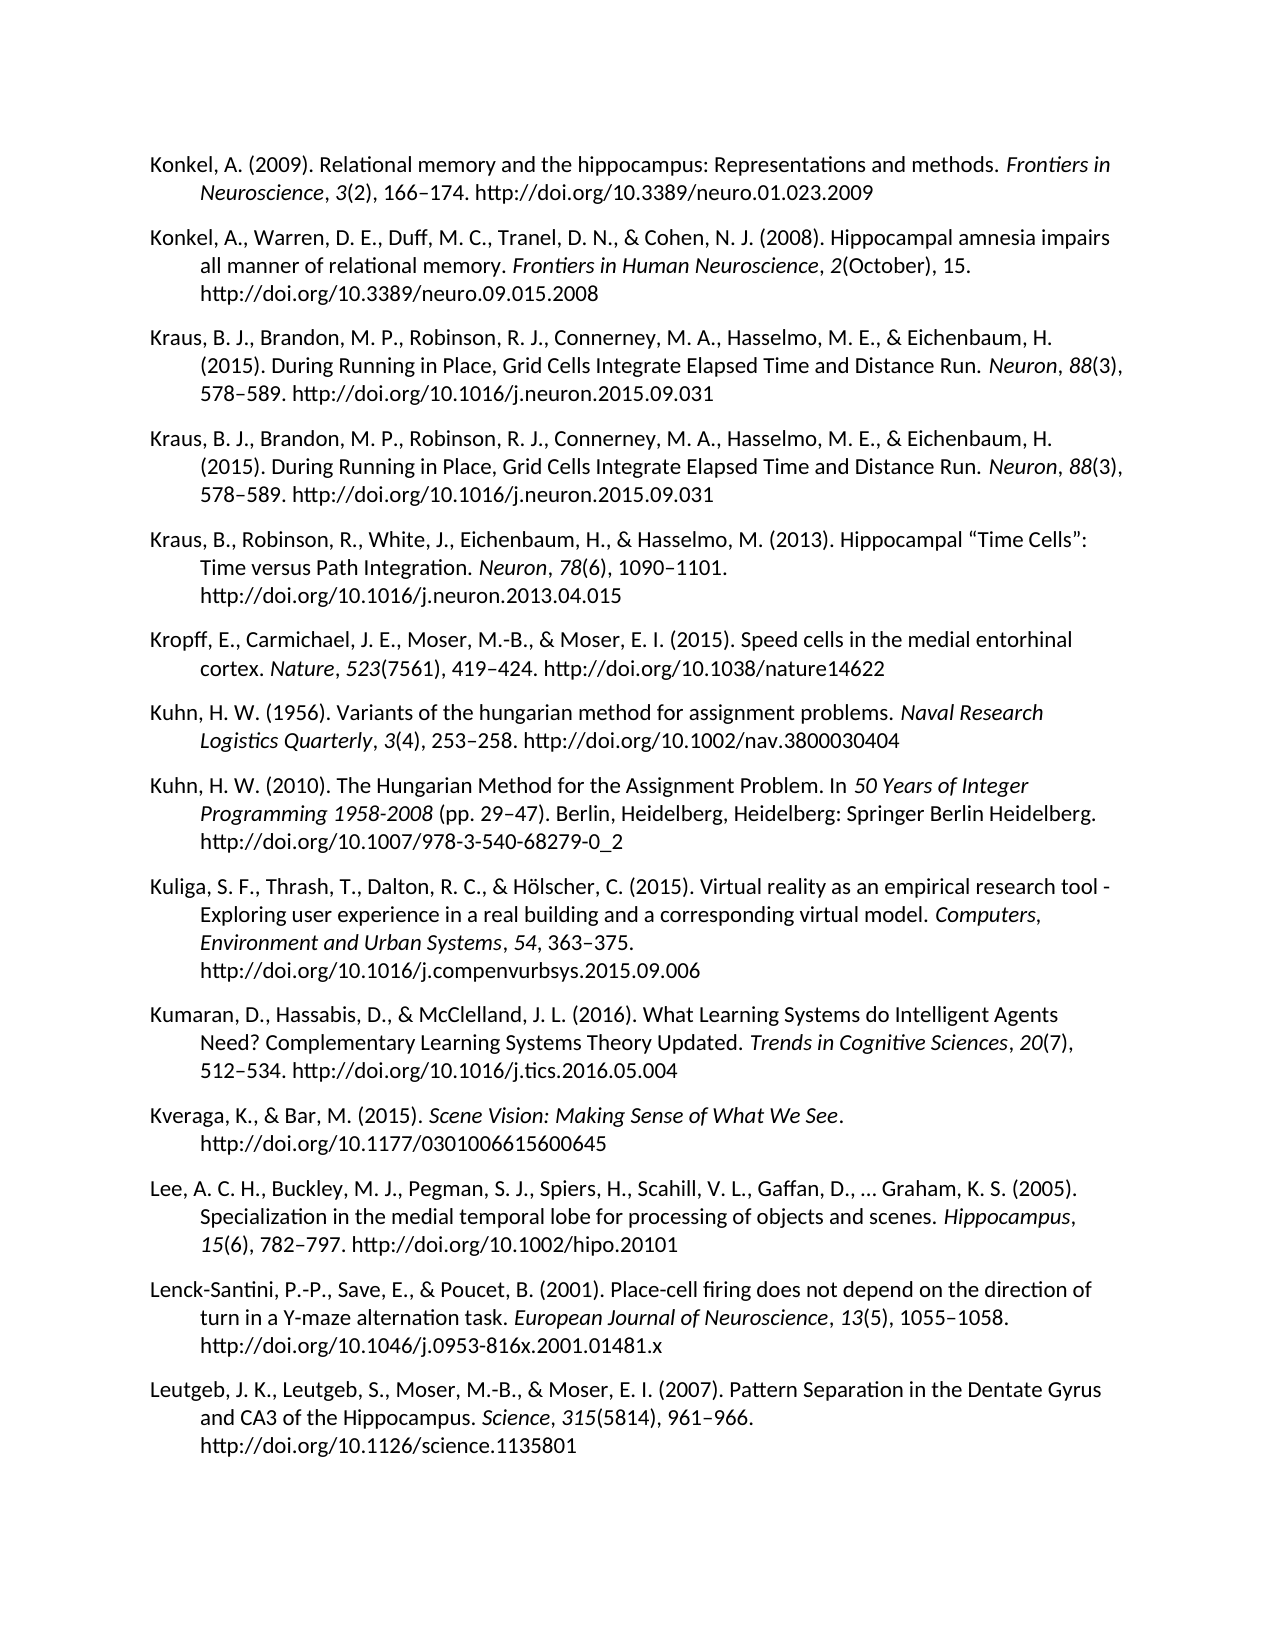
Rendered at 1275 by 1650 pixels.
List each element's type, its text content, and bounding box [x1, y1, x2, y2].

text Konkel, A., Warren, D. E., Duff, M. C., Tranel, D. N., & Cohen, N. J. (2008). Hippocampal amnesia impairs all manner of relational memory. Frontiers in Human Neuroscience, 2(October), 15. http://doi.org/10.3389/neuro.09.015.2008 [150, 223, 1125, 307]
text Lenck-Santini, P.-P., Save, E., & Poucet, B. (2001). Place-cell firing does not depend on the direction of turn in a Y-maze alternation task. European Journal of Neuroscience, 13(5), 1055–1058. http://doi.org/10.1046/j.0953-816x.2001.01481.x [150, 1275, 1125, 1359]
text Kropff, E., Carmichael, J. E., Moser, M.-B., & Moser, E. I. (2015). Speed cells in the medial entorhinal cortex. Nature, 523(7561), 419–424. http://doi.org/10.1038/nature14622 [150, 626, 1125, 682]
text Kuhn, H. W. (2010). The Hungarian Method for the Assignment Problem. In 50 Years of Integer Programming 1958-2008 (pp. 29–47). Berlin, Heidelberg, Heidelberg: Springer Berlin Heidelberg. http://doi.org/10.1007/978-3-540-68279-0_2 [150, 771, 1125, 855]
text Kuhn, H. W. (1956). Variants of the hungarian method for assignment problems. Naval Research Logistics Quarterly, 3(4), 253–258. http://doi.org/10.1002/nav.3800030404 [150, 698, 1125, 754]
text Kuliga, S. F., Thrash, T., Dalton, R. C., & Hölscher, C. (2015). Virtual reality as an empirical research tool - Exploring user experience in a real building and a corresponding virtual model. Computers, Environment and Urban Systems, 54, 363–375. http://doi.org/10.1016/j.compenvurbsys.2015.09.006 [150, 872, 1125, 984]
text Kraus, B., Robinson, R., White, J., Eichenbaum, H., & Hasselmo, M. (2013). Hippocampal “Time Cells”: Time versus Path Integration. Neuron, 78(6), 1090–1101. http://doi.org/10.1016/j.neuron.2013.04.015 [150, 525, 1125, 609]
text Kumaran, D., Hassabis, D., & McClelland, J. L. (2016). What Learning Systems do Intelligent Agents Need? Complementary Learning Systems Theory Updated. Trends in Cognitive Sciences, 20(7), 512–534. http://doi.org/10.1016/j.tics.2016.05.004 [150, 1001, 1125, 1084]
text Kveraga, K., & Bar, M. (2015). Scene Vision: Making Sense of What We See. http://doi.org/10.1177/0301006615600645 [150, 1101, 1125, 1157]
text Lee, A. C. H., Buckley, M. J., Pegman, S. J., Spiers, H., Scahill, V. L., Gaffan, D., … Graham, K. S. (2005). Specialization in the medial temporal lobe for processing of objects and scenes. Hippocampus, 15(6), 782–797. http://doi.org/10.1002/hipo.20101 [150, 1174, 1125, 1258]
text Konkel, A. (2009). Relational memory and the hippocampus: Representations and methods. Frontiers in Neuroscience, 3(2), 166–174. http://doi.org/10.3389/neuro.01.023.2009 [150, 150, 1125, 206]
text Kraus, B. J., Brandon, M. P., Robinson, R. J., Connerney, M. A., Hasselmo, M. E., & Eichenbaum, H. (2015). During Running in Place, Grid Cells Integrate Elapsed Time and Distance Run. Neuron, 88(3), 578–589. http://doi.org/10.1016/j.neuron.2015.09.031 [150, 323, 1125, 407]
text Kraus, B. J., Brandon, M. P., Robinson, R. J., Connerney, M. A., Hasselmo, M. E., & Eichenbaum, H. (2015). During Running in Place, Grid Cells Integrate Elapsed Time and Distance Run. Neuron, 88(3), 578–589. http://doi.org/10.1016/j.neuron.2015.09.031 [150, 424, 1125, 508]
text Leutgeb, J. K., Leutgeb, S., Moser, M.-B., & Moser, E. I. (2007). Pattern Separation in the Dentate Gyrus and CA3 of the Hippocampus. Science, 315(5814), 961–966. http://doi.org/10.1126/science.1135801 [150, 1375, 1125, 1459]
